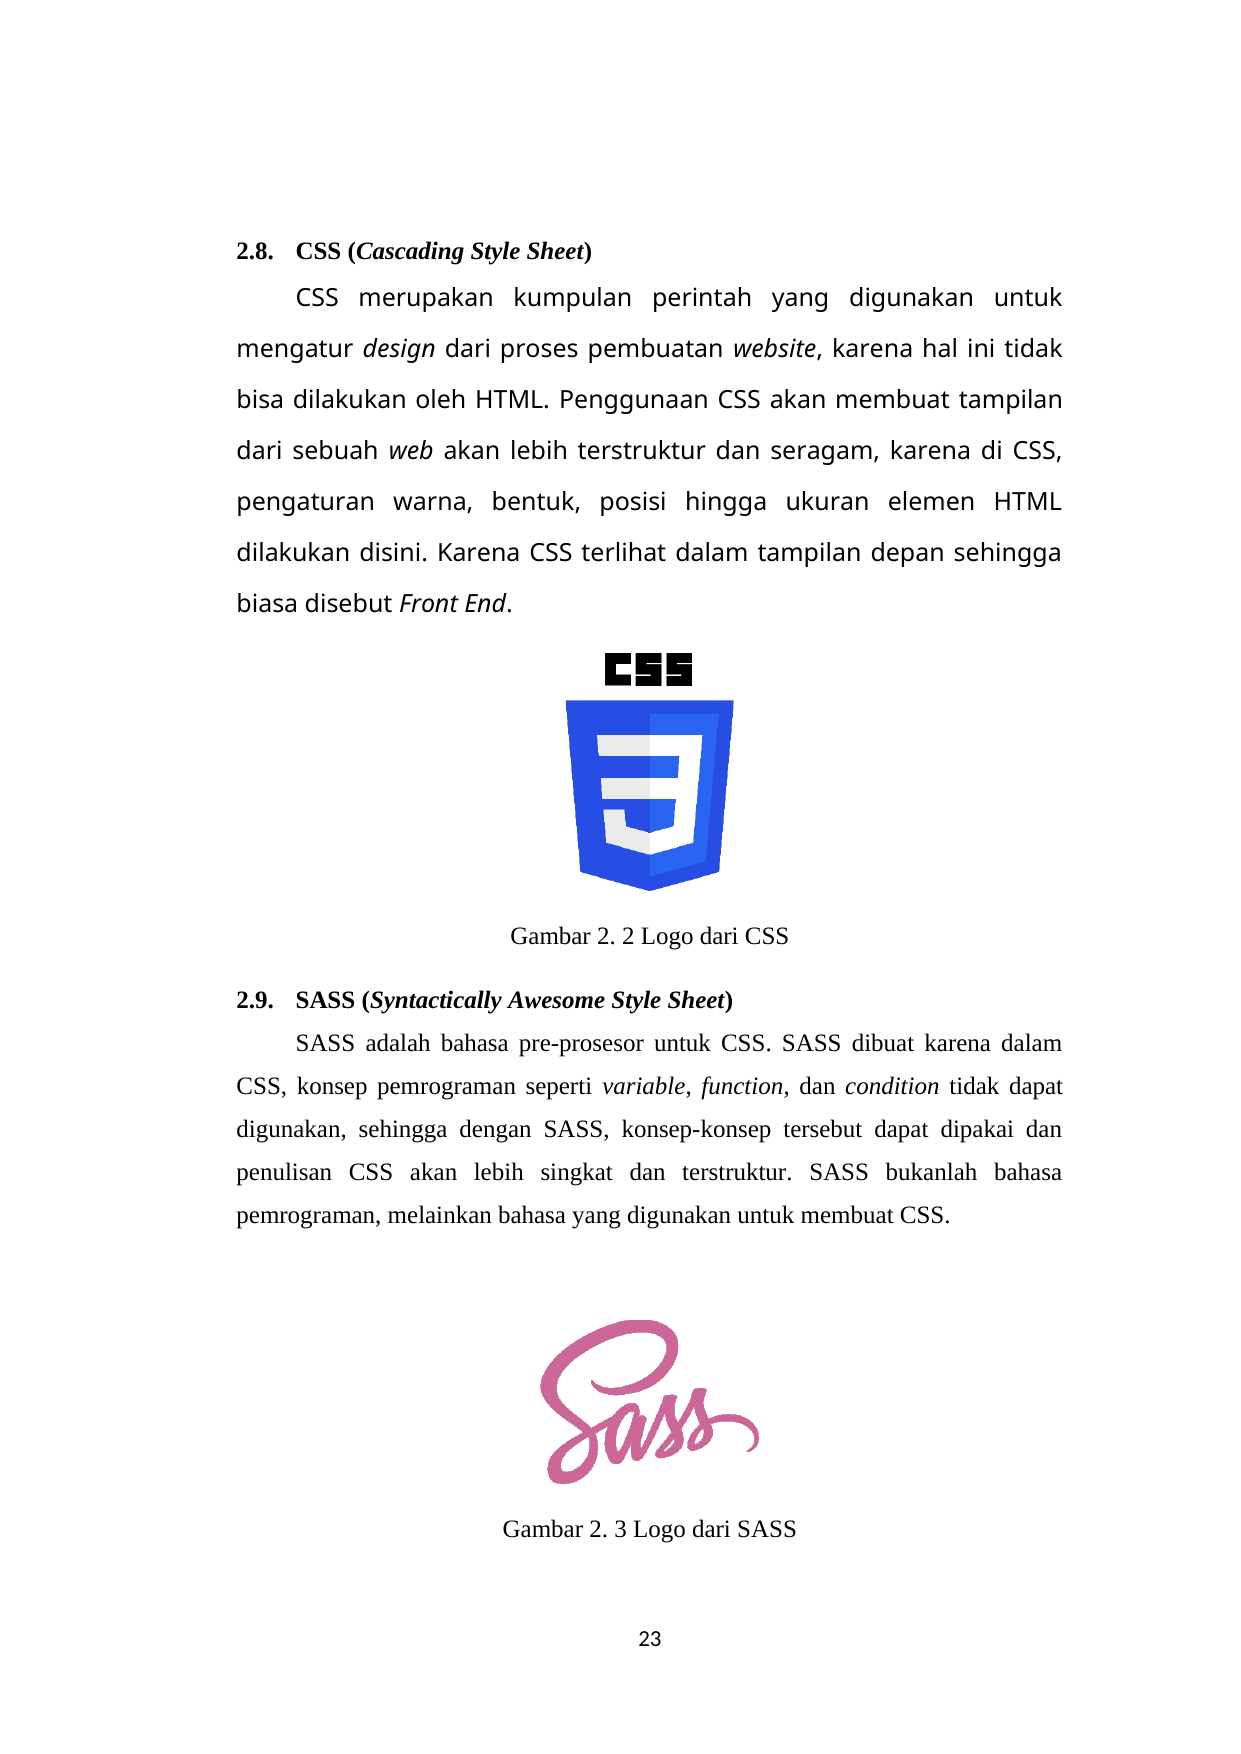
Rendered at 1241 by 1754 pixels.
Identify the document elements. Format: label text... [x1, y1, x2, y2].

picture [565, 653, 734, 891]
subtitle CSS (Cascading Style Sheet) [236, 236, 1063, 265]
picture [540, 1320, 759, 1484]
text Gambar 2. 2 Logo dari CSS [236, 921, 1063, 949]
text CSS merupakan kumpulan perintah yang digunakan untuk mengatur design dari proses pembuatan website, karena hal ini tidak bisa dilakukan oleh HTML. Penggunaan CSS akan membuat tampilan dari sebuah web akan lebih terstruktur dan seragam, karena di CSS, pengaturan warna, bentuk, posisi hingga ukuran elemen HTML dilakukan disini. Karena CSS terlihat dalam tampilan depan sehingga biasa disebut Front End. [236, 279, 1063, 620]
subtitle SASS (Syntactically Awesome Style Sheet) [236, 985, 1063, 1013]
text SASS adalah bahasa pre-prosesor untuk CSS. SASS dibuat karena dalam CSS, konsep pemrograman seperti variable, function, dan condition tidak dapat digunakan, sehingga dengan SASS, konsep-konsep tersebut dapat dipakai dan penulisan CSS akan lebih singkat dan terstruktur. SASS bukanlah bahasa pemrograman, melainkan bahasa yang digunakan untuk membuat CSS. [236, 1028, 1063, 1229]
text Gambar 2. 3 Logo dari SASS [236, 1514, 1063, 1543]
